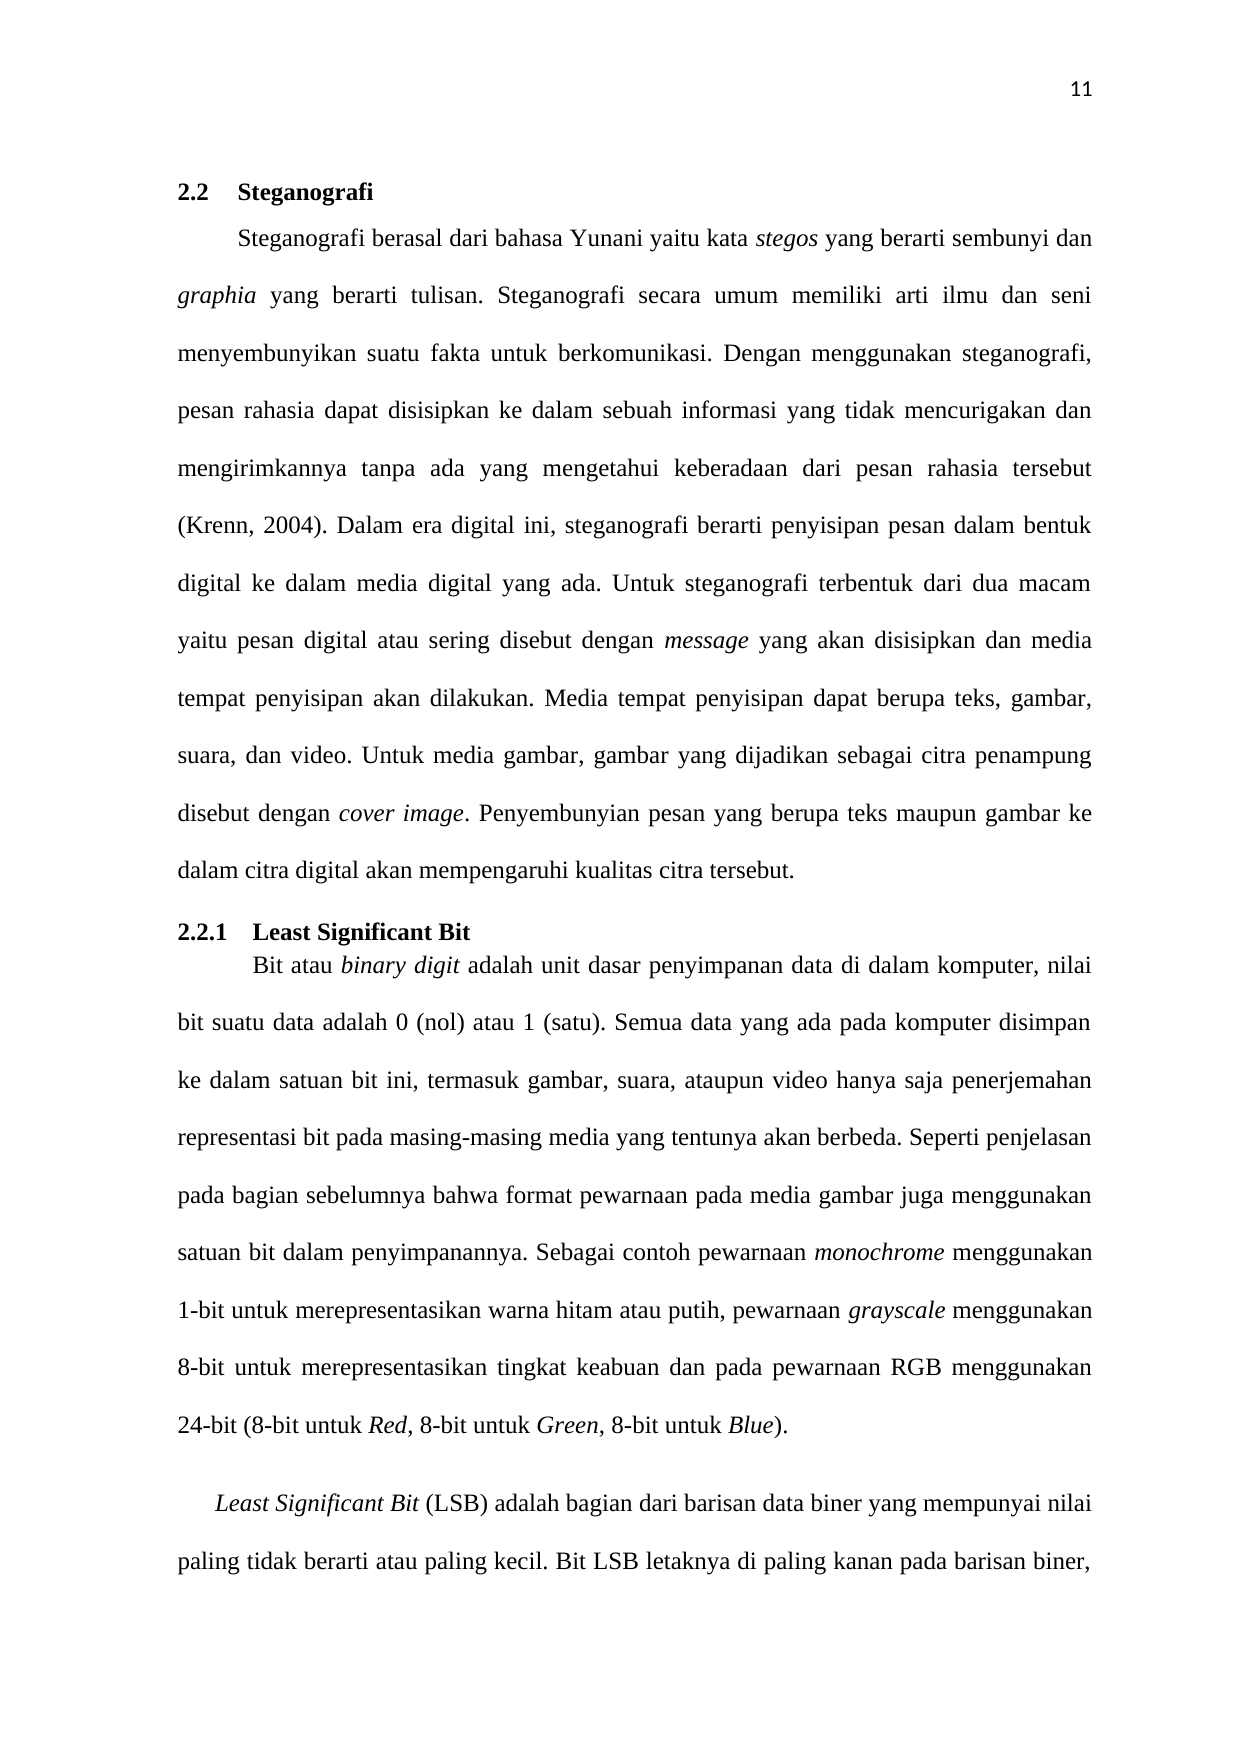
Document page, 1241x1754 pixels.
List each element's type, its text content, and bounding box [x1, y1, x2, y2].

subtitle Steganografi [177, 177, 1092, 206]
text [177, 1488, 1092, 1574]
text Bit atau binary digit adalah unit dasar penyimpanan data di dalam komputer, nilai bit suatu data adalah 0 (nol) atau 1 (satu). Semua data yang ada pada komputer disimpan ke dalam satuan bit ini, termasuk gambar, suara, ataupun video hanya saja penerjemahan representasi bit pada masing-masing media yang tentunya akan berbeda. Seperti penjelasan pada bagian sebelumnya bahwa format pewarnaan pada media gambar juga menggunakan satuan bit dalam penyimpanannya. Sebagai contoh pewarnaan monochrome menggunakan 1-bit untuk merepresentasikan warna hitam atau putih, pewarnaan grayscale menggunakan 8-bit untuk merepresentasikan tingkat keabuan dan pada pewarnaan RGB menggunakan 24-bit (8-bit untuk Red, 8-bit untuk Green, 8-bit untuk Blue). [177, 950, 1092, 1439]
subtitle Least Significant Bit [177, 917, 1092, 946]
text Steganografi berasal dari bahasa Yunani yaitu kata stegos yang berarti sembunyi dan graphia yang berarti tulisan. Steganografi secara umum memiliki arti ilmu dan seni menyembunyikan suatu fakta untuk berkomunikasi. Dengan menggunakan steganografi, pesan rahasia dapat disisipkan ke dalam sebuah informasi yang tidak mencurigakan dan mengirimkannya tanpa ada yang mengetahui keberadaan dari pesan rahasia tersebut . Dalam era digital ini, steganografi berarti penyisipan pesan dalam bentuk digital ke dalam media digital yang ada. Untuk steganografi terbentuk dari dua macam yaitu pesan digital atau sering disebut dengan message yang akan disisipkan dan media tempat penyisipan akan dilakukan. Media tempat penyisipan dapat berupa teks, gambar, suara, dan video. Untuk media gambar, gambar yang dijadikan sebagai citra penampung disebut dengan cover image. Penyembunyian pesan yang berupa teks maupun gambar ke dalam citra digital akan mempengaruhi kualitas citra tersebut. [177, 223, 1092, 884]
